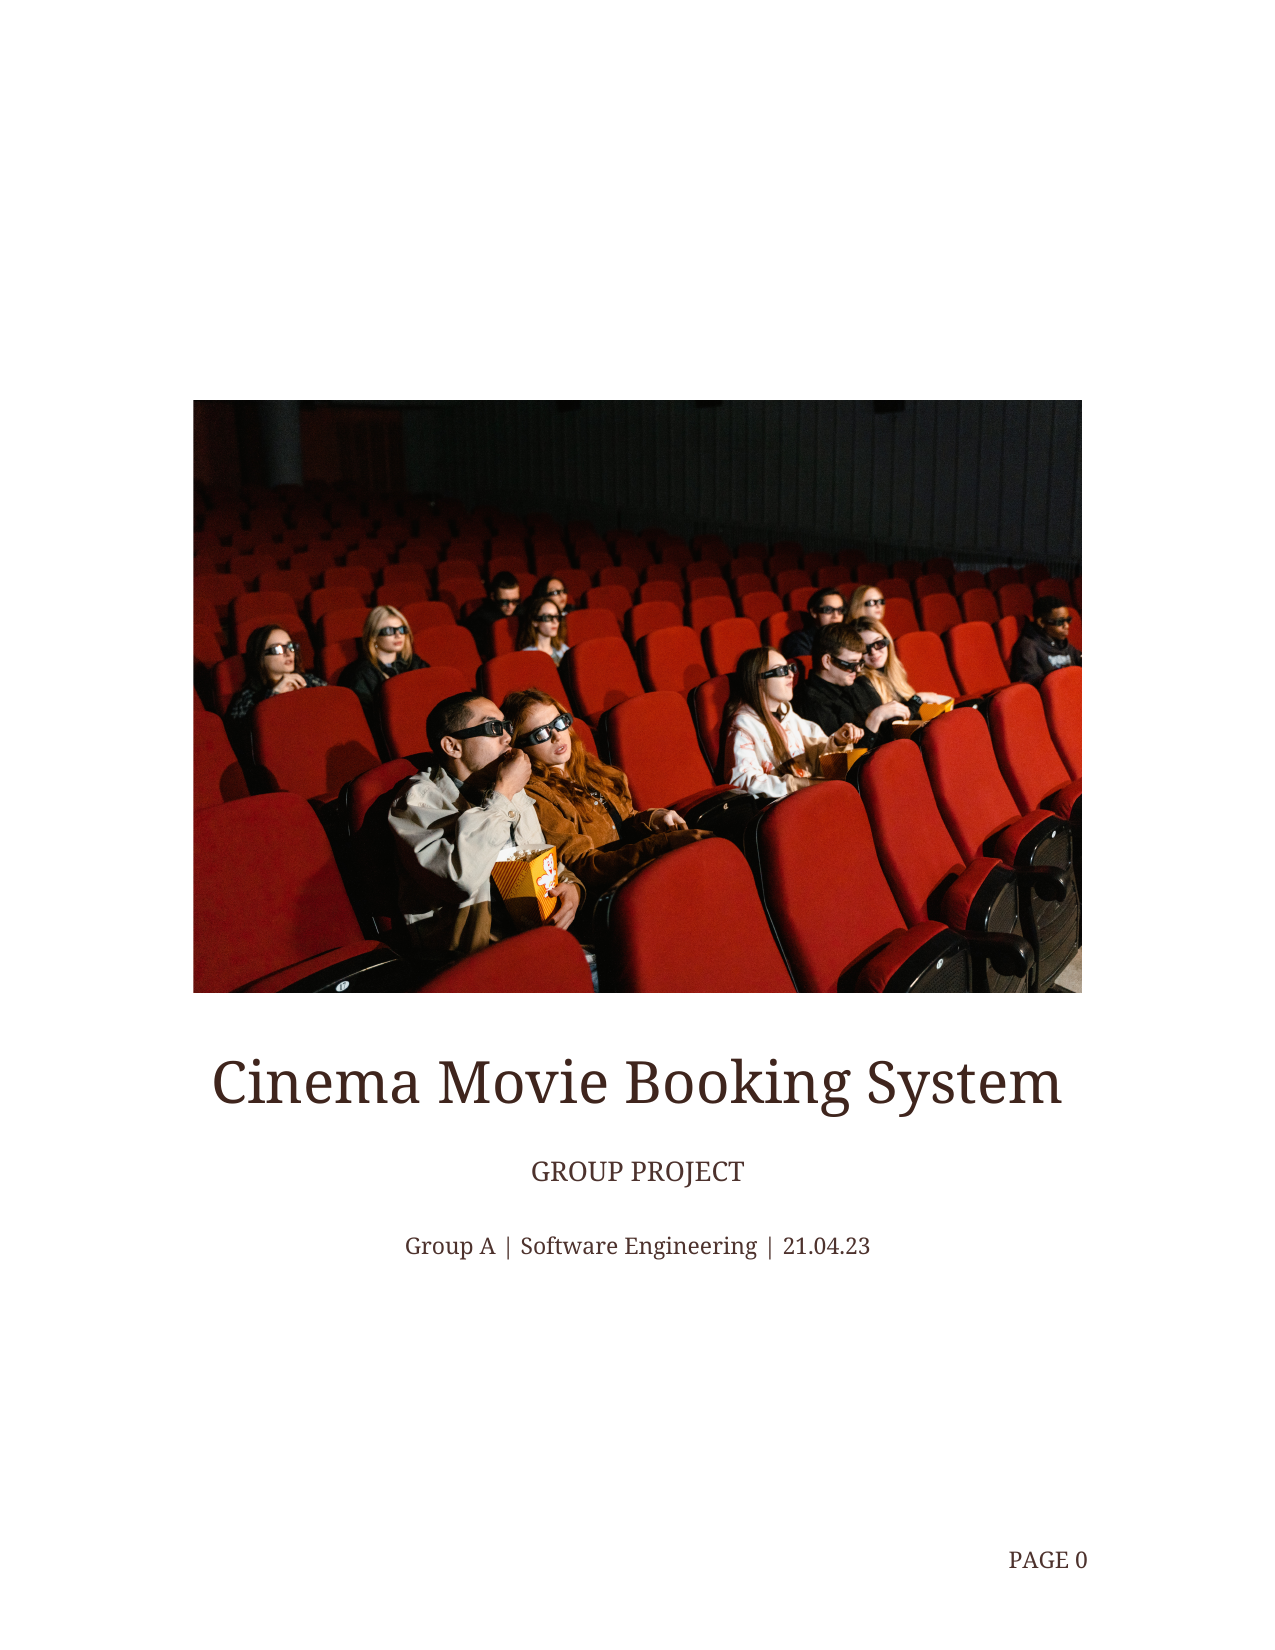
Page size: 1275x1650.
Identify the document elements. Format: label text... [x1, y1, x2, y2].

title Cinema Movie Booking System [187, 1041, 1087, 1121]
subtitle GRoup Project [187, 1152, 1087, 1189]
text Group A | Software Engineering | 21.04.23 [187, 1230, 1087, 1261]
picture [193, 400, 1082, 993]
